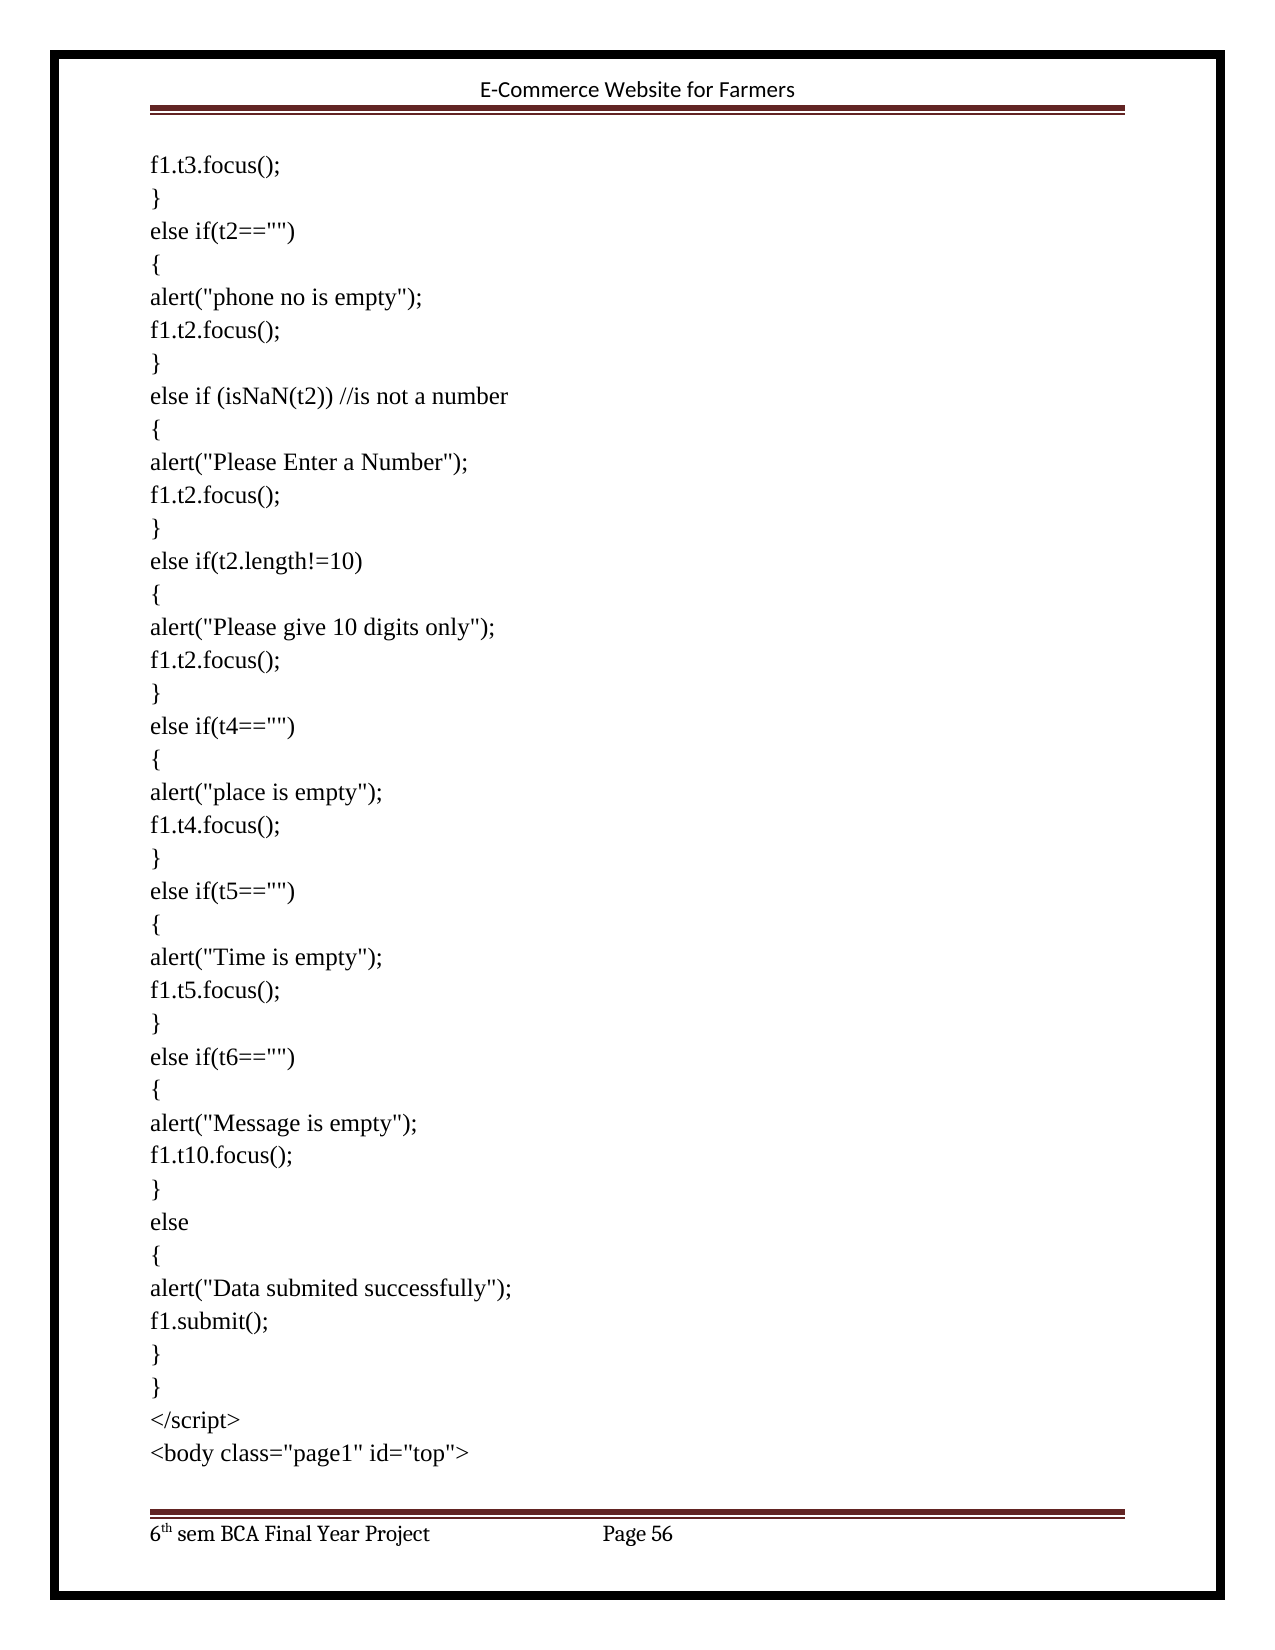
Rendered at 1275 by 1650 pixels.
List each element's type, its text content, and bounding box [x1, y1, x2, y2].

text { [150, 1074, 1125, 1103]
text f1.t3.focus(); [150, 150, 1125, 179]
text { [150, 1240, 1125, 1268]
text f1.t5.focus(); [150, 976, 1125, 1004]
text f1.t2.focus(); [150, 315, 1125, 344]
text <body class="page1" id="top"> [150, 1438, 1125, 1467]
text f1.t2.focus(); [150, 480, 1125, 509]
text alert("Data submited successfully"); [150, 1273, 1125, 1301]
text alert("Please Enter a Number"); [150, 447, 1125, 476]
text { [150, 744, 1125, 773]
text else if(t2=="") [150, 216, 1125, 245]
text { [150, 579, 1125, 608]
text } [150, 1339, 1125, 1367]
text } [150, 183, 1125, 212]
text alert("Time is empty"); [150, 942, 1125, 971]
text } [150, 678, 1125, 707]
text } [150, 843, 1125, 872]
text else if(t2.length!=10) [150, 546, 1125, 575]
text } [150, 348, 1125, 377]
text f1.t10.focus(); [150, 1141, 1125, 1169]
text { [150, 414, 1125, 443]
text f1.t2.focus(); [150, 645, 1125, 674]
text else if(t6=="") [150, 1042, 1125, 1070]
text } [150, 513, 1125, 542]
text } [150, 1174, 1125, 1202]
text else [150, 1207, 1125, 1235]
text } [150, 1372, 1125, 1401]
text { [150, 909, 1125, 938]
text f1.t4.focus(); [150, 810, 1125, 839]
text alert("Message is empty"); [150, 1108, 1125, 1136]
text else if(t4=="") [150, 711, 1125, 740]
text { [150, 249, 1125, 278]
text } [150, 1008, 1125, 1037]
text else if(t5=="") [150, 876, 1125, 905]
text alert("place is empty"); [150, 777, 1125, 806]
text </script> [150, 1405, 1125, 1433]
text alert("phone no is empty"); [150, 282, 1125, 311]
text alert("Please give 10 digits only"); [150, 612, 1125, 641]
text f1.submit(); [150, 1306, 1125, 1334]
text else if (isNaN(t2)) //is not a number [150, 381, 1125, 410]
